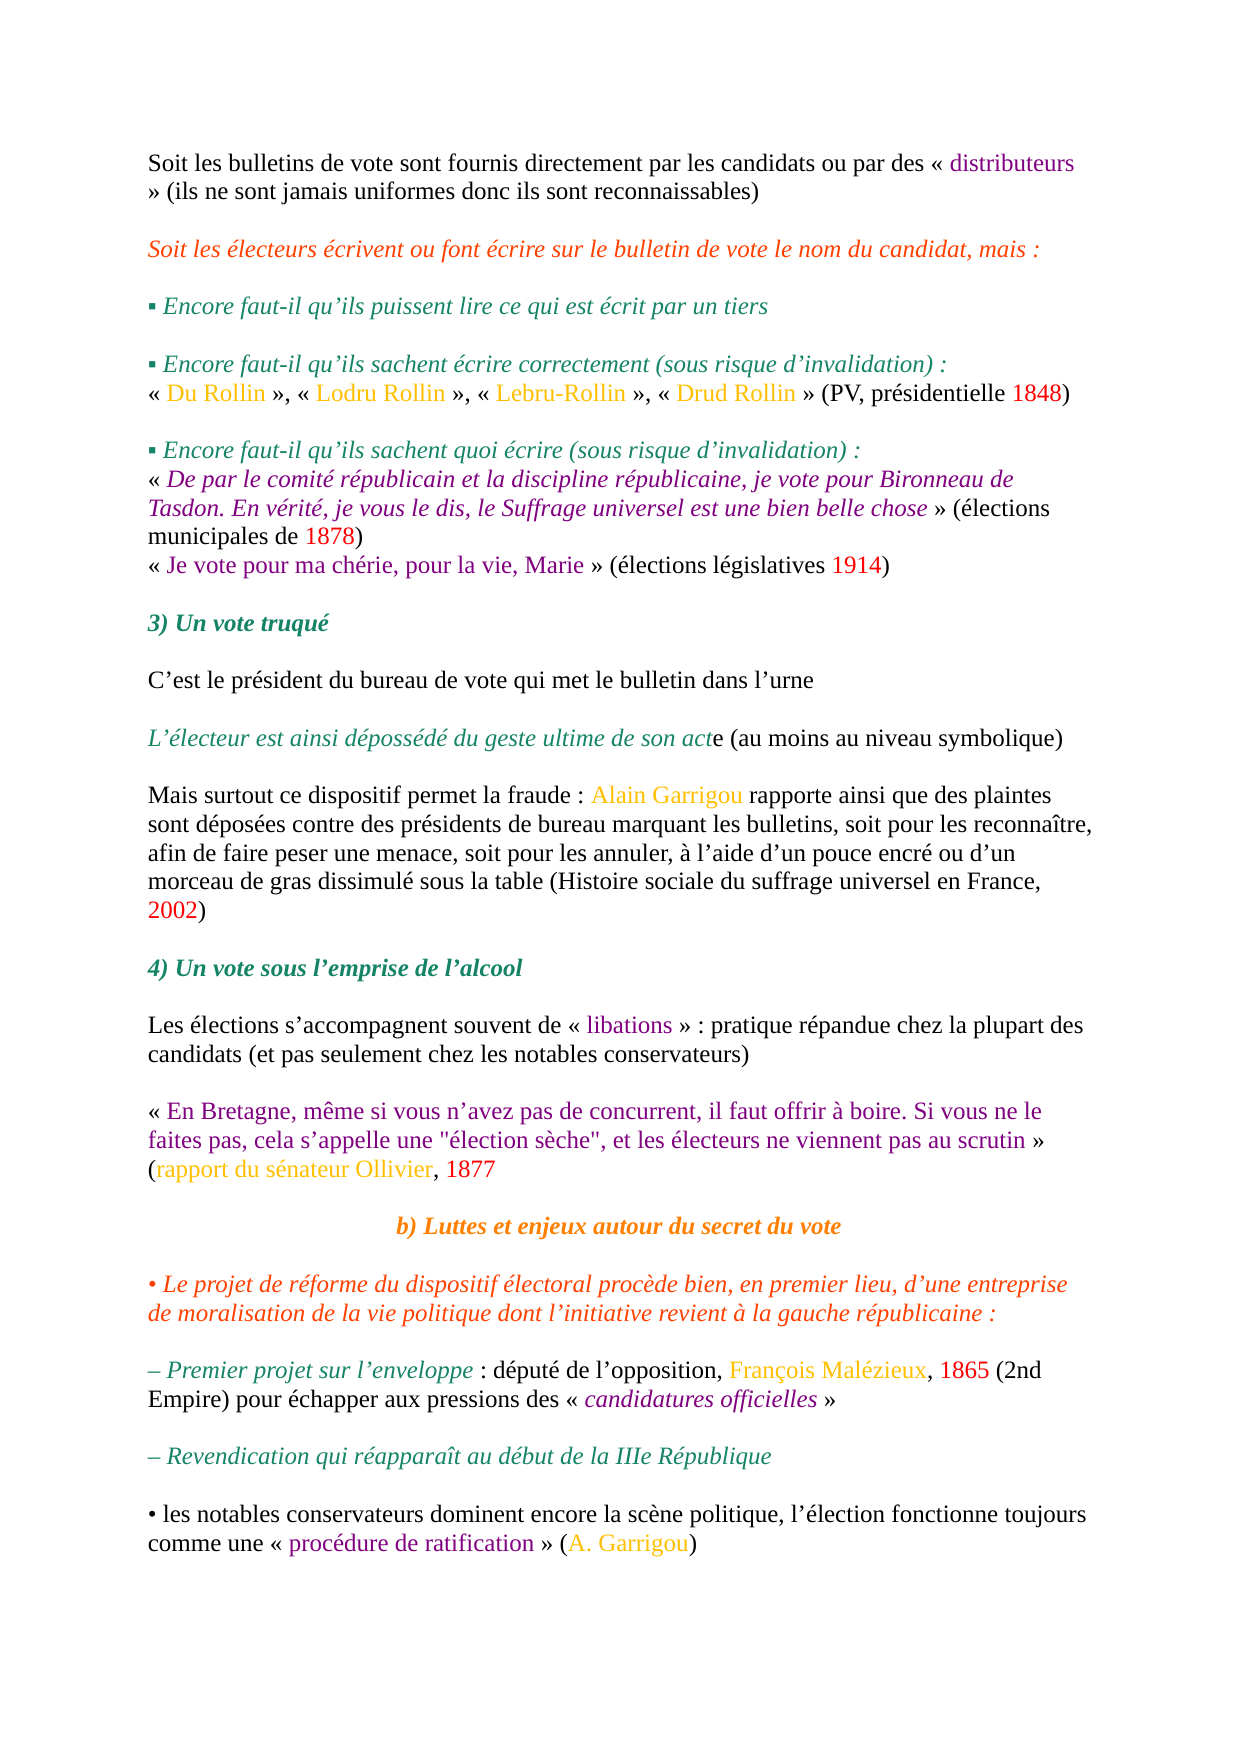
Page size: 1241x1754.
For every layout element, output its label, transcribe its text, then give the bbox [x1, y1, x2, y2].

text L’électeur est ainsi dépossédé du geste ultime de son acte (au moins au niveau symbolique) [148, 723, 1093, 751]
text 3) Un vote truqué [148, 608, 1093, 636]
text « En Bretagne, même si vous n’avez pas de concurrent, il faut offrir à boire. Si vous ne le faites pas, cela s’appelle une "élection sèche", et les électeurs ne viennent pas au scrutin » (rapport du sénateur Ollivier, 1877 [148, 1096, 1093, 1183]
text Soit les bulletins de vote sont fournis directement par les candidats ou par des « distributeurs » (ils ne sont jamais uniformes donc ils sont reconnaissables) [148, 148, 1093, 205]
text « Du Rollin », « Lodru Rollin », « Lebru-Rollin », « Drud Rollin » (PV, présidentielle 1848) [148, 378, 1093, 406]
text Les élections s’accompagnent souvent de « libations » : pratique répandue chez la plupart des candidats (et pas seulement chez les notables conservateurs) [148, 1010, 1093, 1068]
text C’est le président du bureau de vote qui met le bulletin dans l’urne [148, 665, 1093, 694]
text ▪ Encore faut-il qu’ils puissent lire ce qui est écrit par un tiers [148, 291, 1093, 320]
text b) Luttes et enjeux autour du secret du vote [148, 1211, 1093, 1240]
text ▪ Encore faut-il qu’ils sachent quoi écrire (sous risque d’invalidation) : [148, 435, 1093, 464]
text • les notables conservateurs dominent encore la scène politique, l’élection fonctionne toujours comme une « procédure de ratification » (A. Garrigou) [148, 1499, 1093, 1556]
text Mais surtout ce dispositif permet la fraude : Alain Garrigou rapporte ainsi que des plaintes sont déposées contre des présidents de bureau marquant les bulletins, soit pour les reconnaître, afin de faire peser une menace, soit pour les annuler, à l’aide d’un pouce encré ou d’un morceau de gras dissimulé sous la table (Histoire sociale du suffrage universel en France, 2002) [148, 780, 1093, 924]
text « De par le comité républicain et la discipline républicaine, je vote pour Bironneau de Tasdon. En vérité, je vous le dis, le Suffrage universel est une bien belle chose » (élections municipales de 1878) [148, 464, 1093, 550]
text – Premier projet sur l’enveloppe : député de l’opposition, François Malézieux, 1865 (2nd Empire) pour échapper aux pressions des « candidatures officielles » [148, 1355, 1093, 1413]
text – Revendication qui réapparaît au début de la IIIe République [148, 1441, 1093, 1470]
text 4) Un vote sous l’emprise de l’alcool [148, 953, 1093, 981]
text « Je vote pour ma chérie, pour la vie, Marie » (élections législatives 1914) [148, 550, 1093, 579]
text Soit les électeurs écrivent ou font écrire sur le bulletin de vote le nom du candidat, mais : [148, 234, 1093, 263]
text • Le projet de réforme du dispositif électoral procède bien, en premier lieu, d’une entreprise de moralisation de la vie politique dont l’initiative revient à la gauche républicaine : [148, 1269, 1093, 1326]
text ▪ Encore faut-il qu’ils sachent écrire correctement (sous risque d’invalidation) : [148, 349, 1093, 378]
